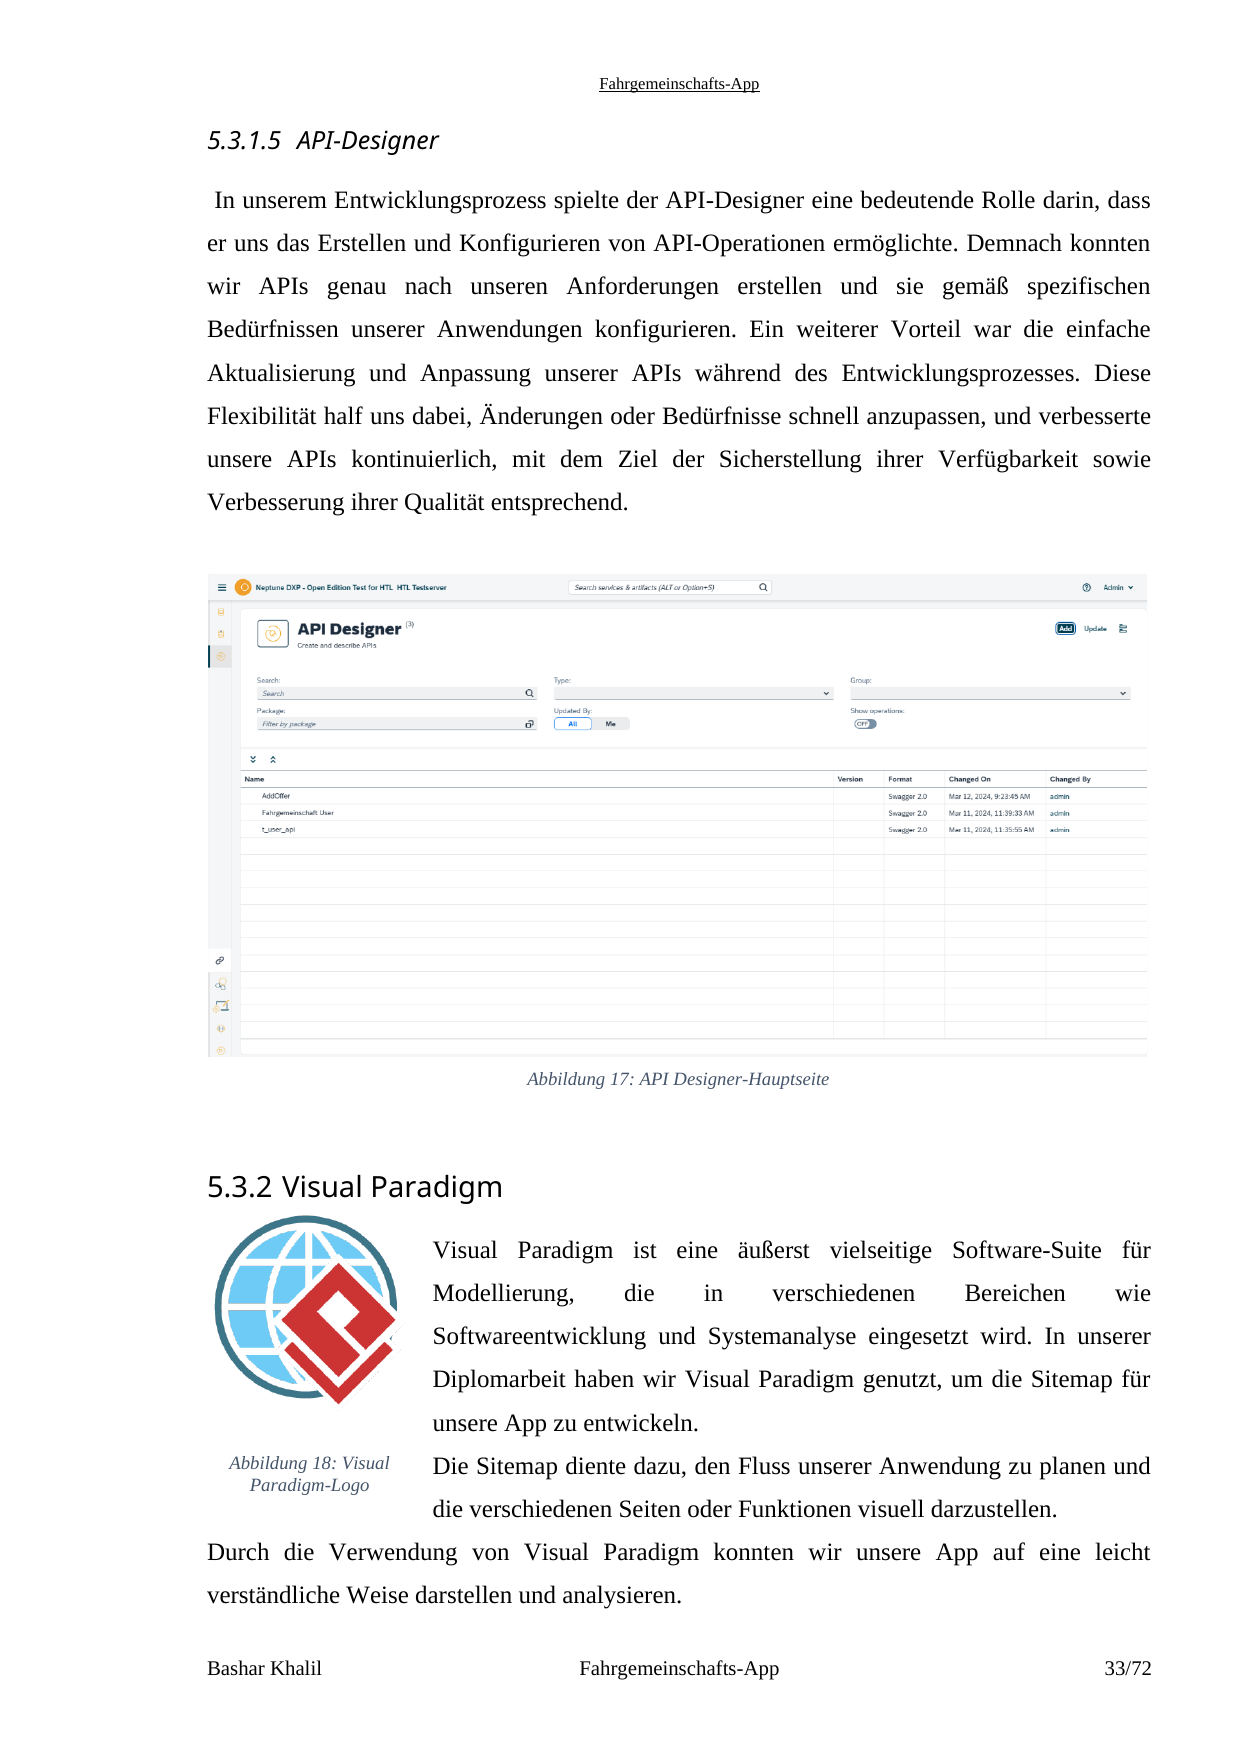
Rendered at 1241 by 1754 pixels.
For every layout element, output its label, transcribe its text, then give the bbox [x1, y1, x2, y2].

picture [206, 574, 1147, 1056]
text Die Sitemap diente dazu, den Fluss unserer Anwendung zu planen und die verschiedenen Seiten oder Funktionen visuell darzustellen. [207, 1451, 1152, 1523]
text Visual Paradigm ist eine äußerst vielseitige Software-Suite für Modellierung, die in verschiedenen Bereichen wie Softwareentwicklung und Systemanalyse eingesetzt wird. In unserer Diplomarbeit haben wir Visual Paradigm genutzt, um die Sitemap für unsere App zu entwickeln. [207, 1235, 1152, 1436]
subtitle Visual Paradigm [207, 1167, 1152, 1206]
subtitle API-Designer [207, 122, 1152, 156]
picture [206, 1209, 414, 1417]
text In unserem Entwicklungsprozess spielte der API-Designer eine bedeutende Rolle darin, dass er uns das Erstellen und Konfigurieren von API-Operationen ermöglichte. Demnach konnten wir APIs genau nach unseren Anforderungen erstellen und sie gemäß spezifischen Bedürfnissen unserer Anwendungen konfigurieren. Ein weiterer Vorteil war die einfache Aktualisierung und Anpassung unserer APIs während des Entwicklungsprozesses. Diese Flexibilität half uns dabei, Änderungen oder Bedürfnisse schnell anzupassen, und verbesserte unsere APIs kontinuierlich, mit dem Ziel der Sicherstellung ihrer Verfügbarkeit sowie Verbesserung ihrer Qualität entsprechend. [207, 185, 1152, 516]
text Durch die Verwendung von Visual Paradigm konnten wir unsere App auf eine leicht verständliche Weise darstellen und analysieren. [207, 1537, 1152, 1609]
